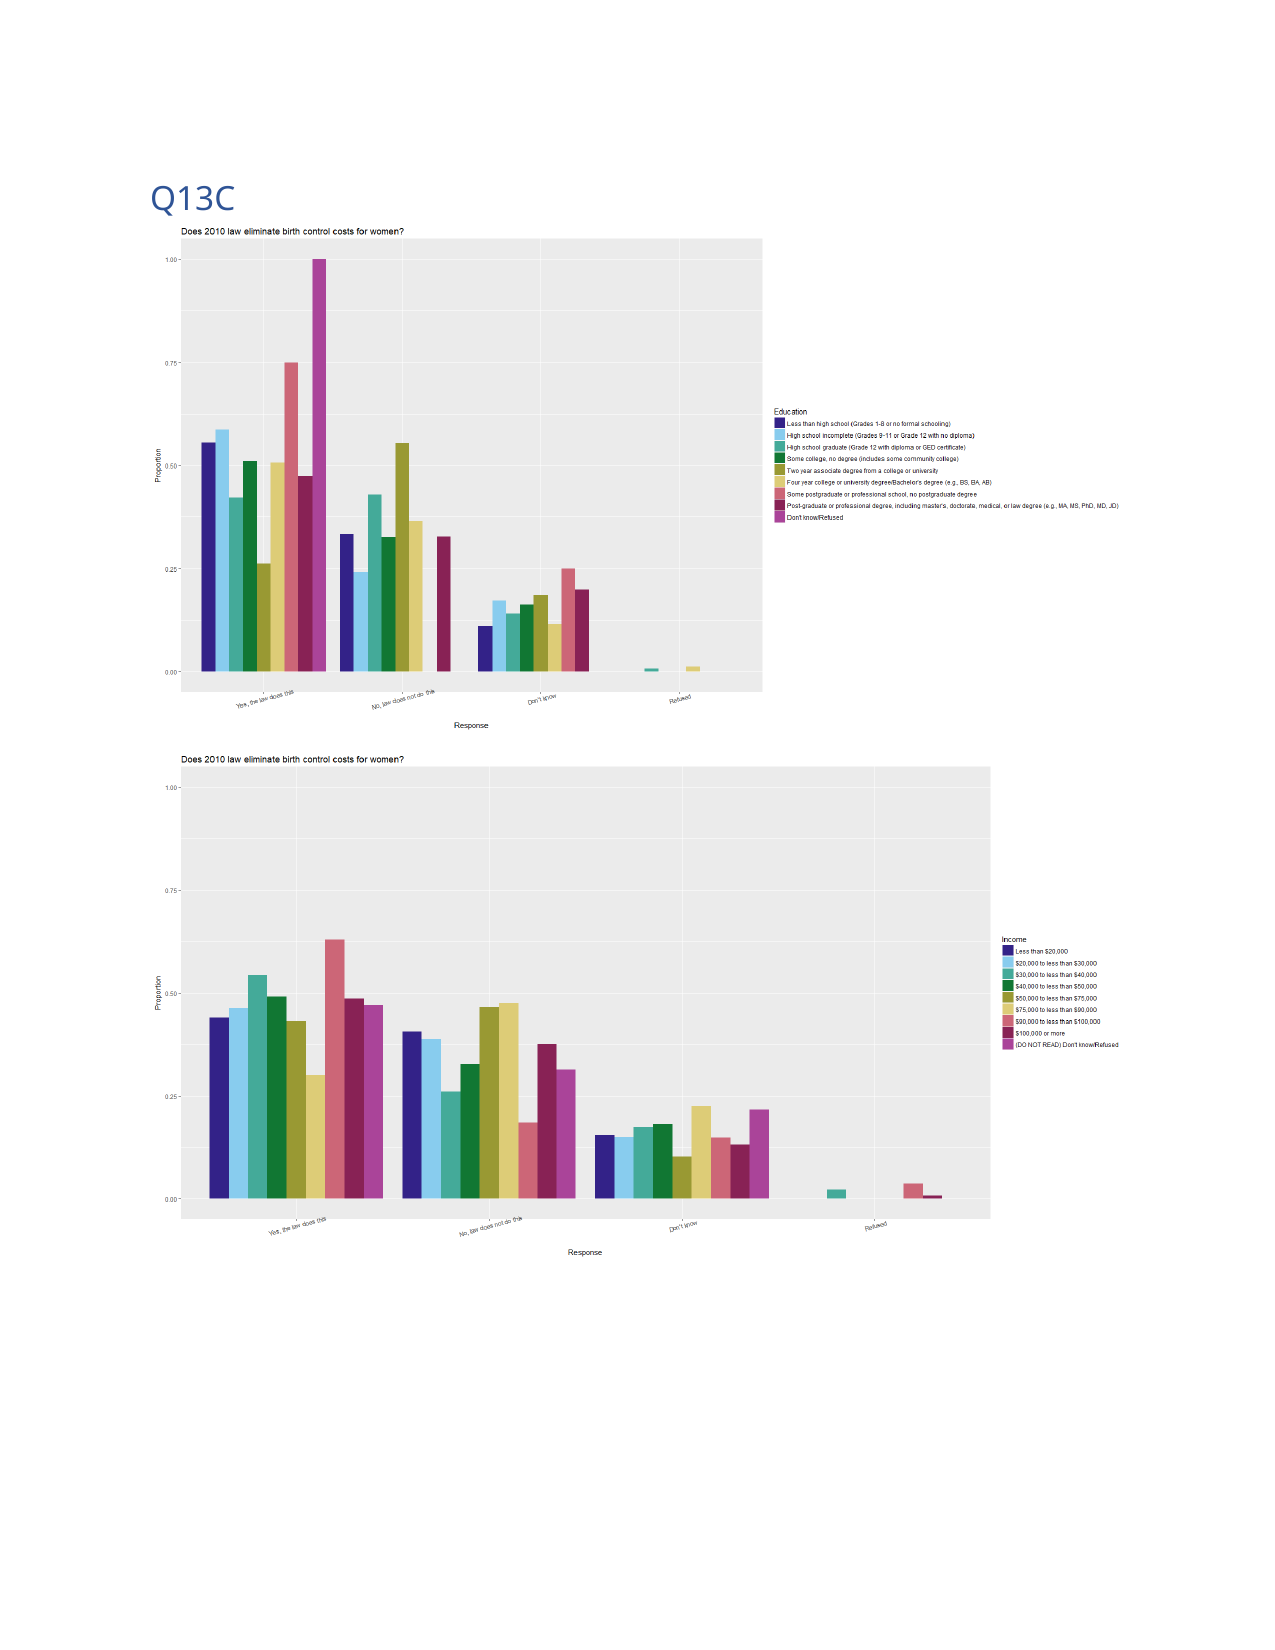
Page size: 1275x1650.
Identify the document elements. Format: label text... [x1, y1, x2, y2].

subtitle Q13C [150, 175, 1125, 220]
picture [150, 751, 1125, 1260]
picture [150, 223, 1125, 733]
